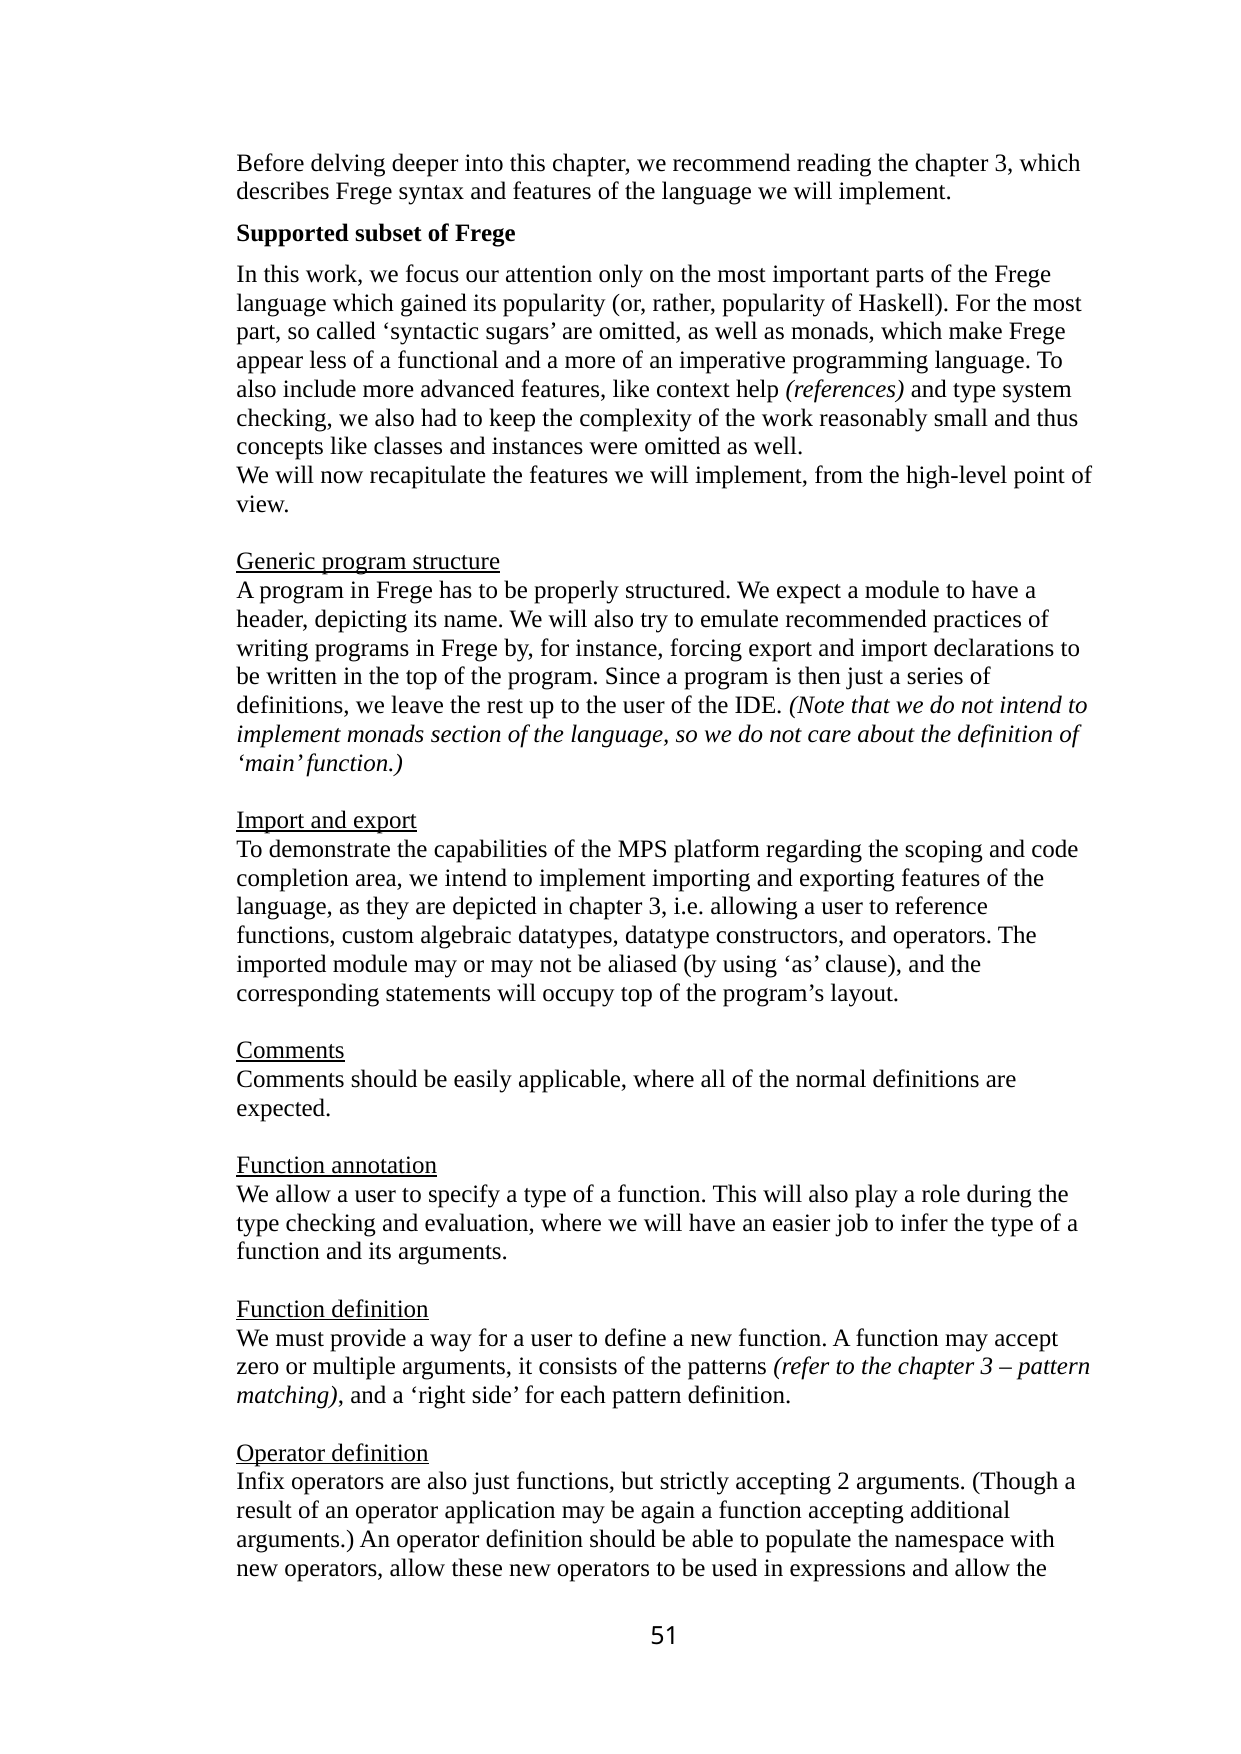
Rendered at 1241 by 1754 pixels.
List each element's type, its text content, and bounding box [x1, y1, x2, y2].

text A program in Frege has to be properly structured. We expect a module to have a header, depicting its name. We will also try to emulate recommended practices of writing programs in Frege by, for instance, forcing export and import declarations to be written in the top of the program. Since a program is then just a series of definitions, we leave the rest up to the user of the IDE. (Note that we do not intend to implement monads section of the language, so we do not care about the definition of ‘main’ function.) [236, 575, 1092, 776]
text We must provide a way for a user to define a new function. A function may accept zero or multiple arguments, it consists of the patterns (refer to the chapter 3 – pattern matching), and a ‘right side’ for each pattern definition. [236, 1323, 1092, 1409]
text Before delving deeper into this chapter, we recommend reading the chapter 3, which describes Frege syntax and features of the language we will implement. [236, 148, 1092, 205]
text Function definition [236, 1294, 1092, 1323]
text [236, 1466, 1092, 1581]
text We will now recapitulate the features we will implement, from the high-level point of view. [236, 460, 1092, 518]
text In this work, we focus our attention only on the most important parts of the Frege language which gained its popularity (or, rather, popularity of Haskell). For the most part, so called ‘syntactic sugars’ are omitted, as well as monads, which make Frege appear less of a functional and a more of an imperative programming language. To also include more advanced features, like context help (references) and type system checking, we also had to keep the complexity of the work reasonably small and thus concepts like classes and instances were omitted as well. [236, 259, 1092, 460]
text Function annotation [236, 1150, 1092, 1179]
text Operator definition [236, 1438, 1092, 1466]
text Supported subset of Frege [236, 218, 1092, 246]
text Import and export [236, 805, 1092, 834]
text Comments should be easily applicable, where all of the normal definitions are expected. [236, 1064, 1092, 1121]
text We allow a user to specify a type of a function. This will also play a role during the type checking and evaluation, where we will have an easier job to infer the type of a function and its arguments. [236, 1179, 1092, 1265]
text Comments [236, 1035, 1092, 1064]
text Generic program structure [236, 546, 1092, 575]
text To demonstrate the capabilities of the MPS platform regarding the scoping and code completion area, we intend to implement importing and exporting features of the language, as they are depicted in chapter 3, i.e. allowing a user to reference functions, custom algebraic datatypes, datatype constructors, and operators. The imported module may or may not be aliased (by using ‘as’ clause), and the corresponding statements will occupy top of the program’s layout. [236, 834, 1092, 1006]
